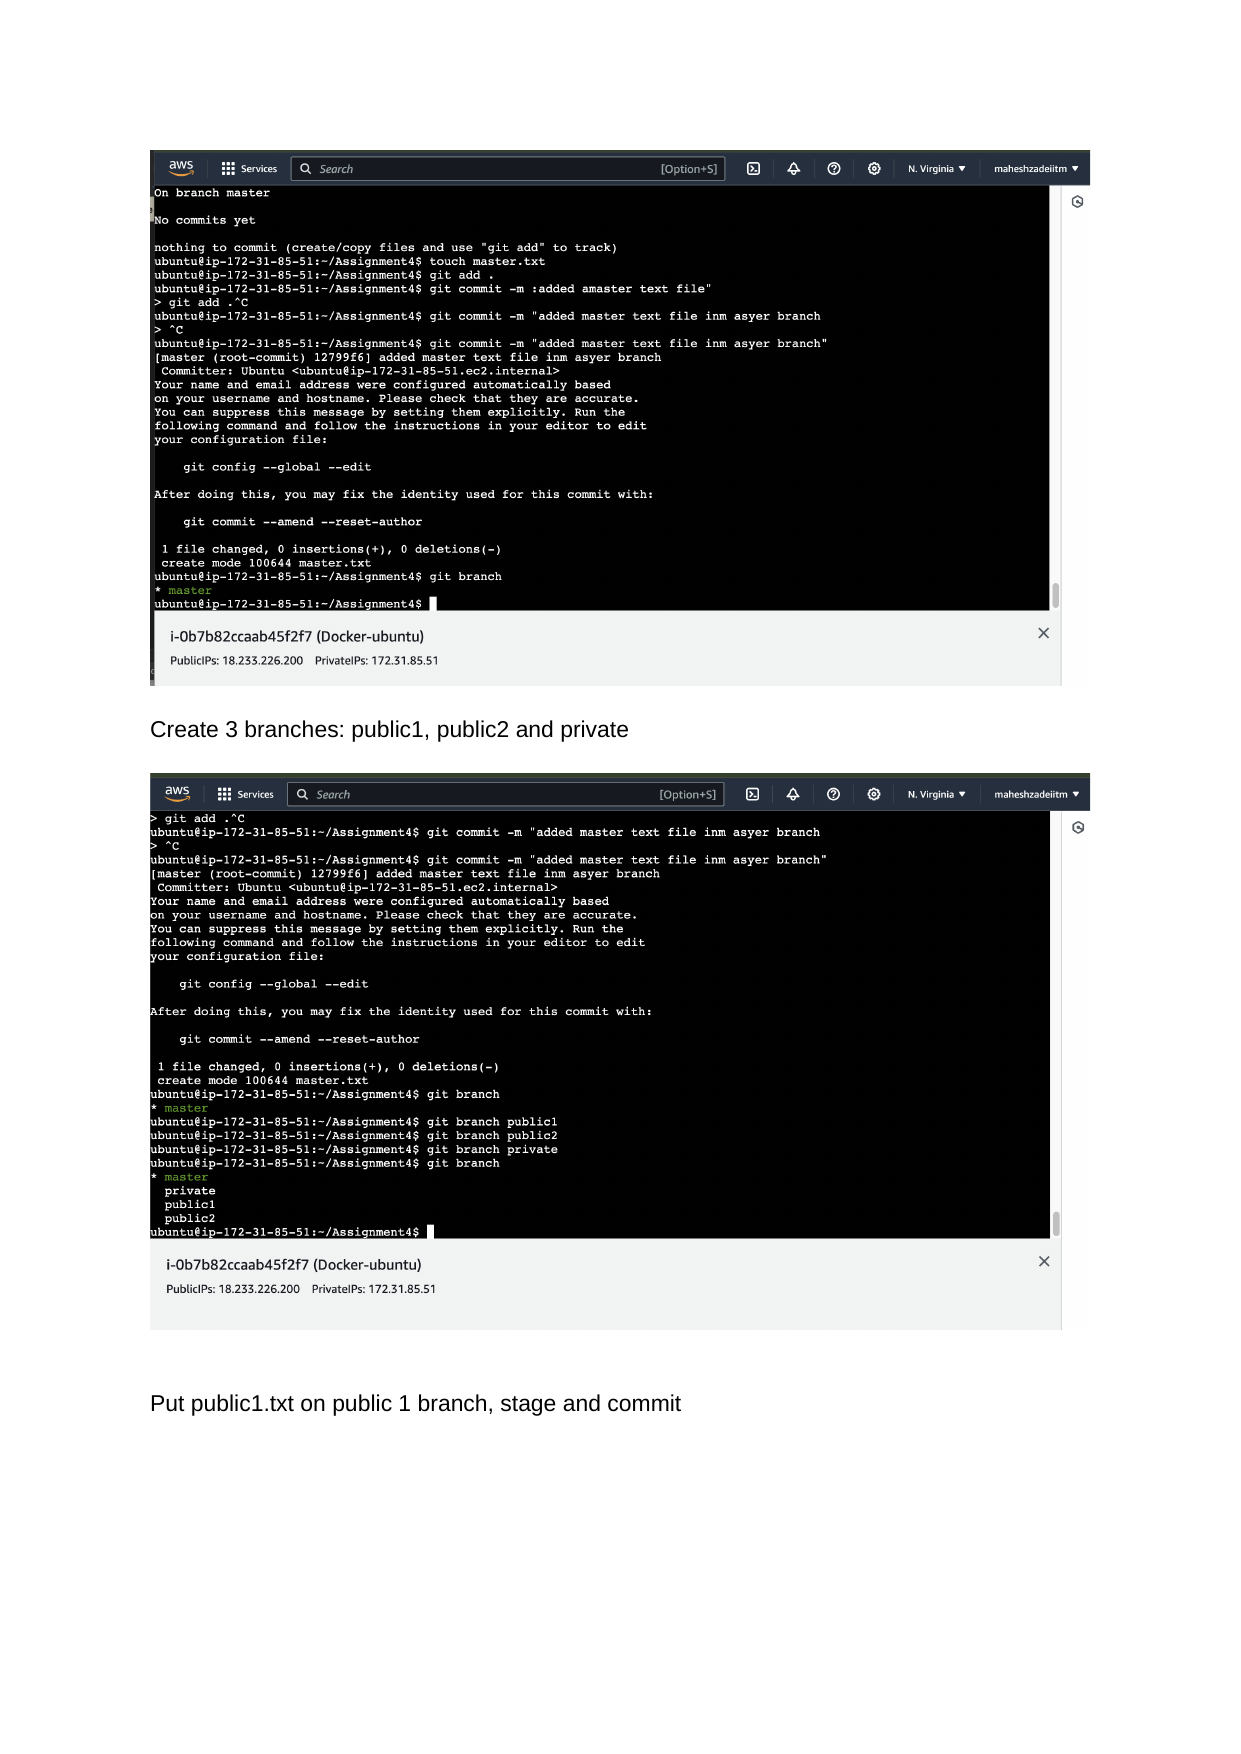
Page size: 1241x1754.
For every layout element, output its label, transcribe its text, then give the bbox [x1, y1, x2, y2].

picture [150, 150, 1091, 686]
picture [150, 773, 1091, 1330]
text Put public1.txt on public 1 branch, stage and commit [150, 1390, 1090, 1417]
text Create 3 branches: public1, public2 and private [150, 716, 1090, 742]
